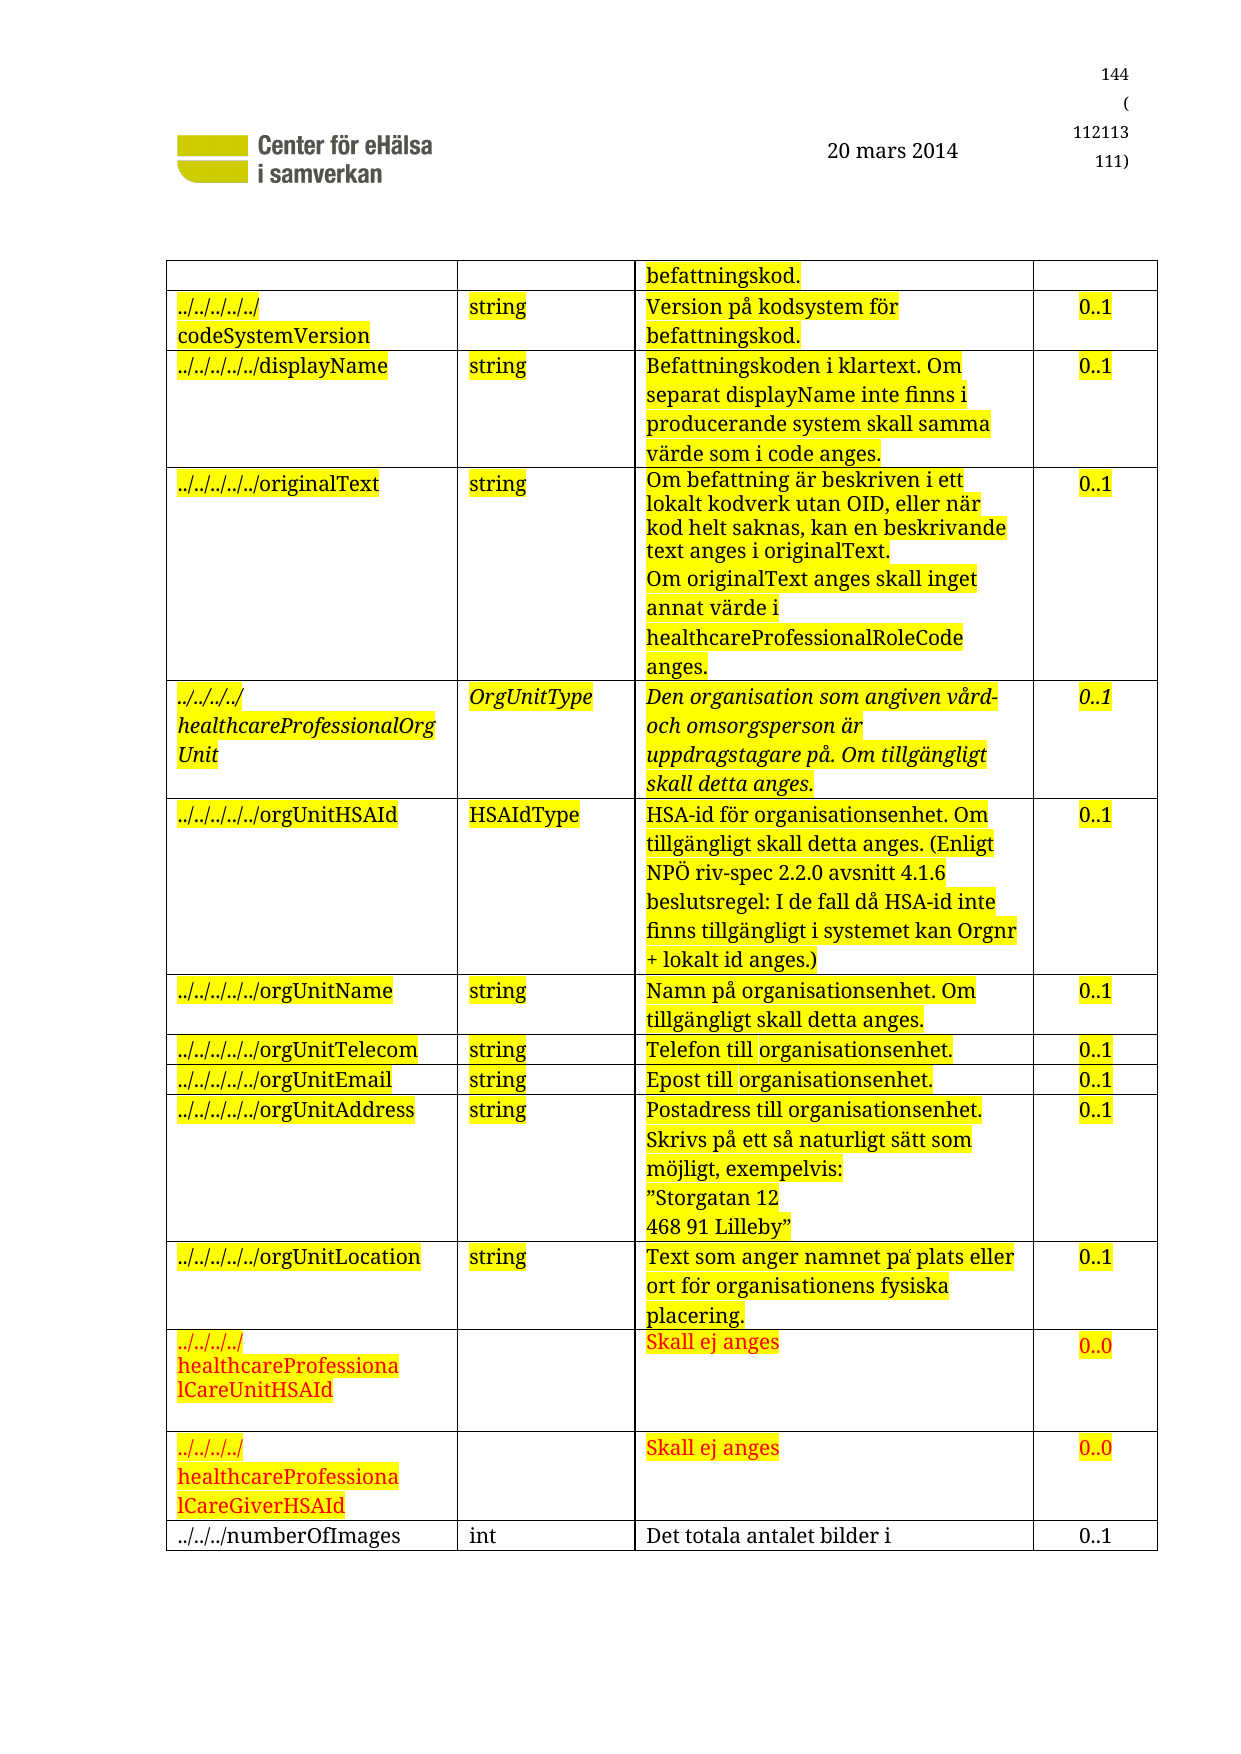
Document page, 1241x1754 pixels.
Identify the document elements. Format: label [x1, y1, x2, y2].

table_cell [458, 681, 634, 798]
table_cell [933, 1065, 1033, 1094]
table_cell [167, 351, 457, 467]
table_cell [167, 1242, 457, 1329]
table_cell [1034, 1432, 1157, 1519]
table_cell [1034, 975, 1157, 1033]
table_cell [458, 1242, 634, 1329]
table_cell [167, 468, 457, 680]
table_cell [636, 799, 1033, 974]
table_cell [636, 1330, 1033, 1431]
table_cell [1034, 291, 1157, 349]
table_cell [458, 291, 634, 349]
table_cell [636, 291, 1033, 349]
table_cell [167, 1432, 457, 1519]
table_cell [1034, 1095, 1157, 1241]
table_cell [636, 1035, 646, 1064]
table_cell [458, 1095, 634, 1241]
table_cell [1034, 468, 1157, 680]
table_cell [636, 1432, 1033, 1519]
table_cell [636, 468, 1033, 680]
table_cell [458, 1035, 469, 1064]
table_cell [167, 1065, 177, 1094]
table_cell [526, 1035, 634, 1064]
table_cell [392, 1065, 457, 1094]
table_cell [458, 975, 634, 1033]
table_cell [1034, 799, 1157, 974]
picture [177, 135, 432, 183]
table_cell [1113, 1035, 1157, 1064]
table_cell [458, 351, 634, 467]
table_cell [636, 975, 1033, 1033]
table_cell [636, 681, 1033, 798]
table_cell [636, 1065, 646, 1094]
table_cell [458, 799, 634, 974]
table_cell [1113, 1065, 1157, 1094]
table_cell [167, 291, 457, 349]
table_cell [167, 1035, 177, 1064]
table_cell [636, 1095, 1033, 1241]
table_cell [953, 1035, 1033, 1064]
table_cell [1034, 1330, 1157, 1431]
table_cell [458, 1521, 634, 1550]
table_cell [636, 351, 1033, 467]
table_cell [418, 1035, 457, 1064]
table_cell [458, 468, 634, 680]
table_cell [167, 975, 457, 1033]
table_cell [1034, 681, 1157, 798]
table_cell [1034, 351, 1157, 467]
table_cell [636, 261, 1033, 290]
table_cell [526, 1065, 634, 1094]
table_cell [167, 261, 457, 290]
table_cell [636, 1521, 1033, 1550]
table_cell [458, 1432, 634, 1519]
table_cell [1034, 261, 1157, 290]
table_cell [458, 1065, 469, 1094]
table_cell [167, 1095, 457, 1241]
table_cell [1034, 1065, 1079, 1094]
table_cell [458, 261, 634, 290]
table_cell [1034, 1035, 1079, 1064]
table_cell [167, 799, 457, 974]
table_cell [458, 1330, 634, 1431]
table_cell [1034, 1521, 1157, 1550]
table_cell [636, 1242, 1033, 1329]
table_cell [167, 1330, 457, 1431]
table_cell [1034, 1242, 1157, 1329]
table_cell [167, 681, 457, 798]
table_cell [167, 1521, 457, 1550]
